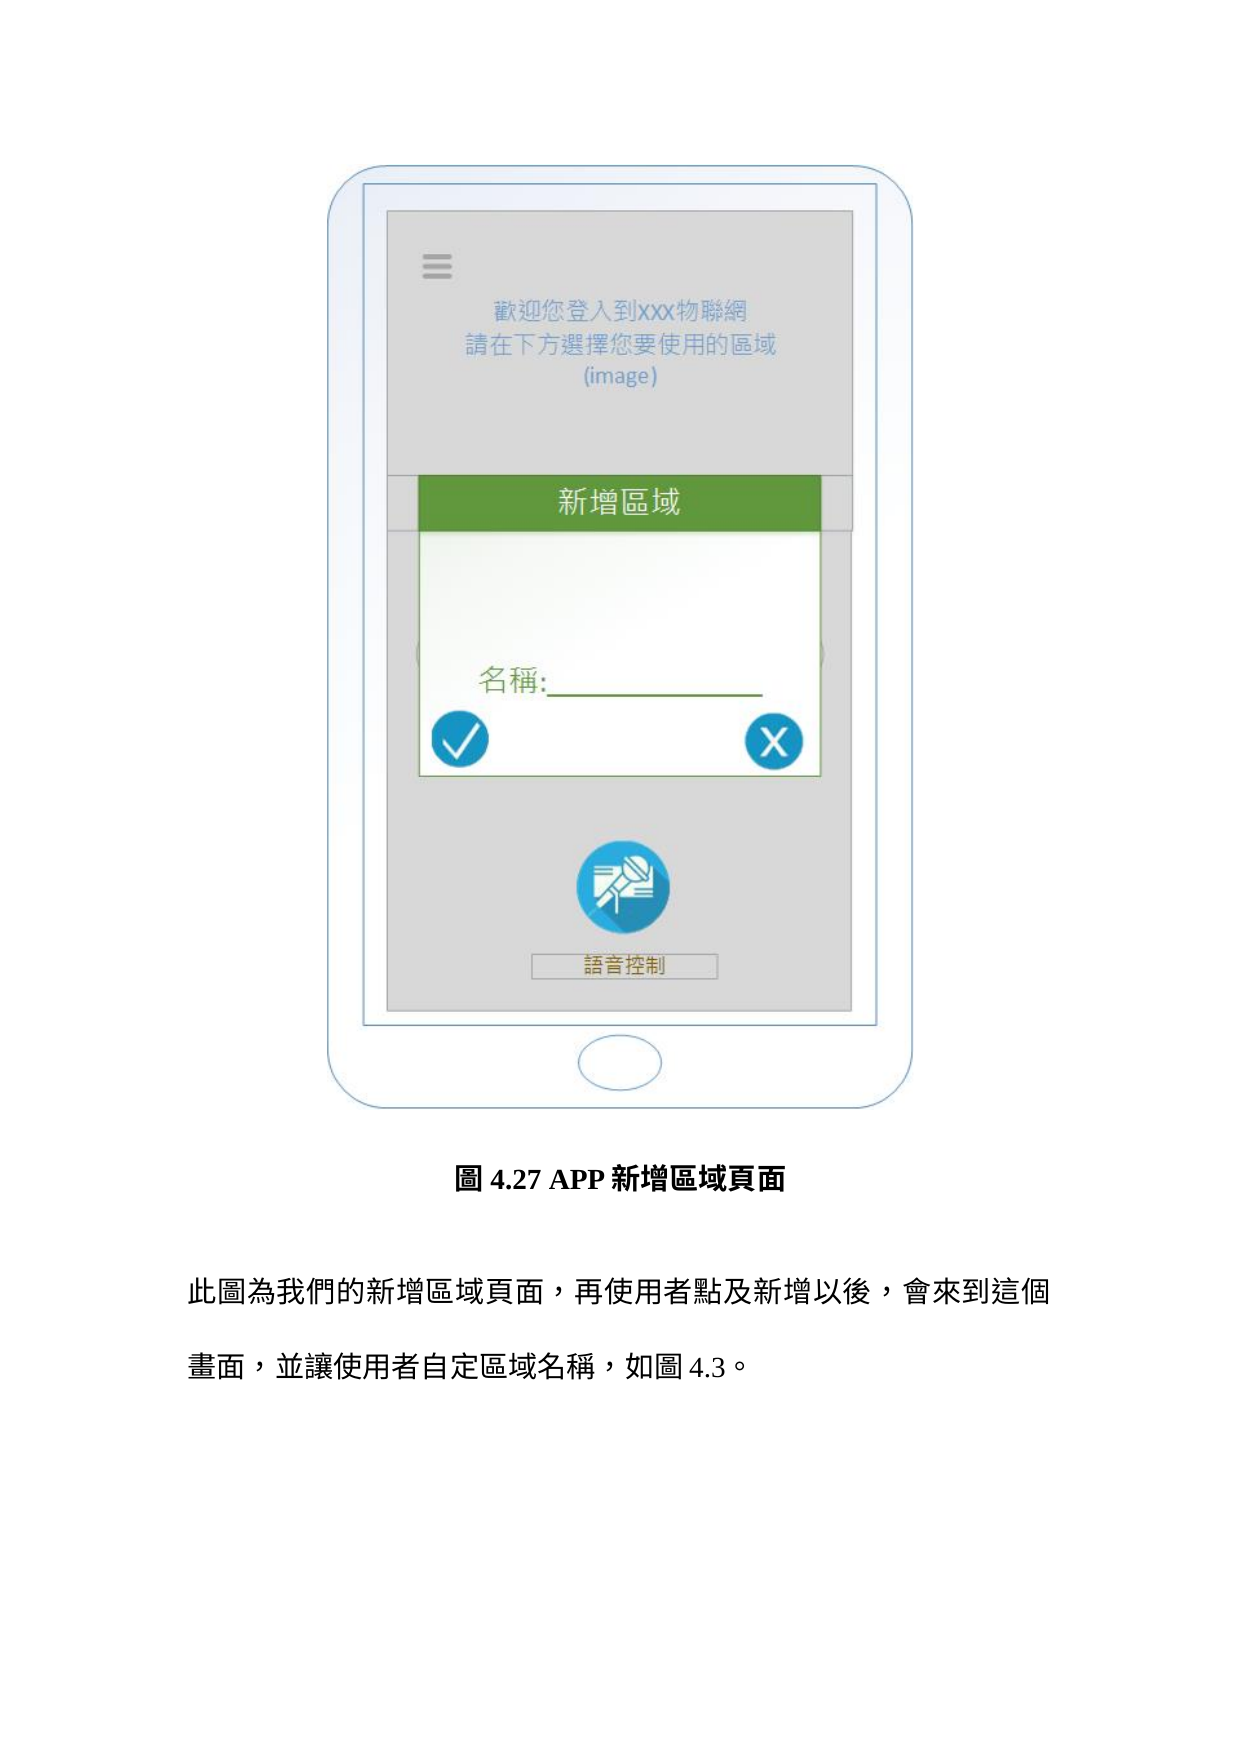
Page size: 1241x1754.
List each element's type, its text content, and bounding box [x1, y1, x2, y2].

text 此圖為我們的新增區域頁面，再使用者點及新增以後，會來到這個畫面，並讓使用者自定區域名稱，如圖4.3。 [187, 1252, 1053, 1402]
picture [326, 164, 914, 1110]
